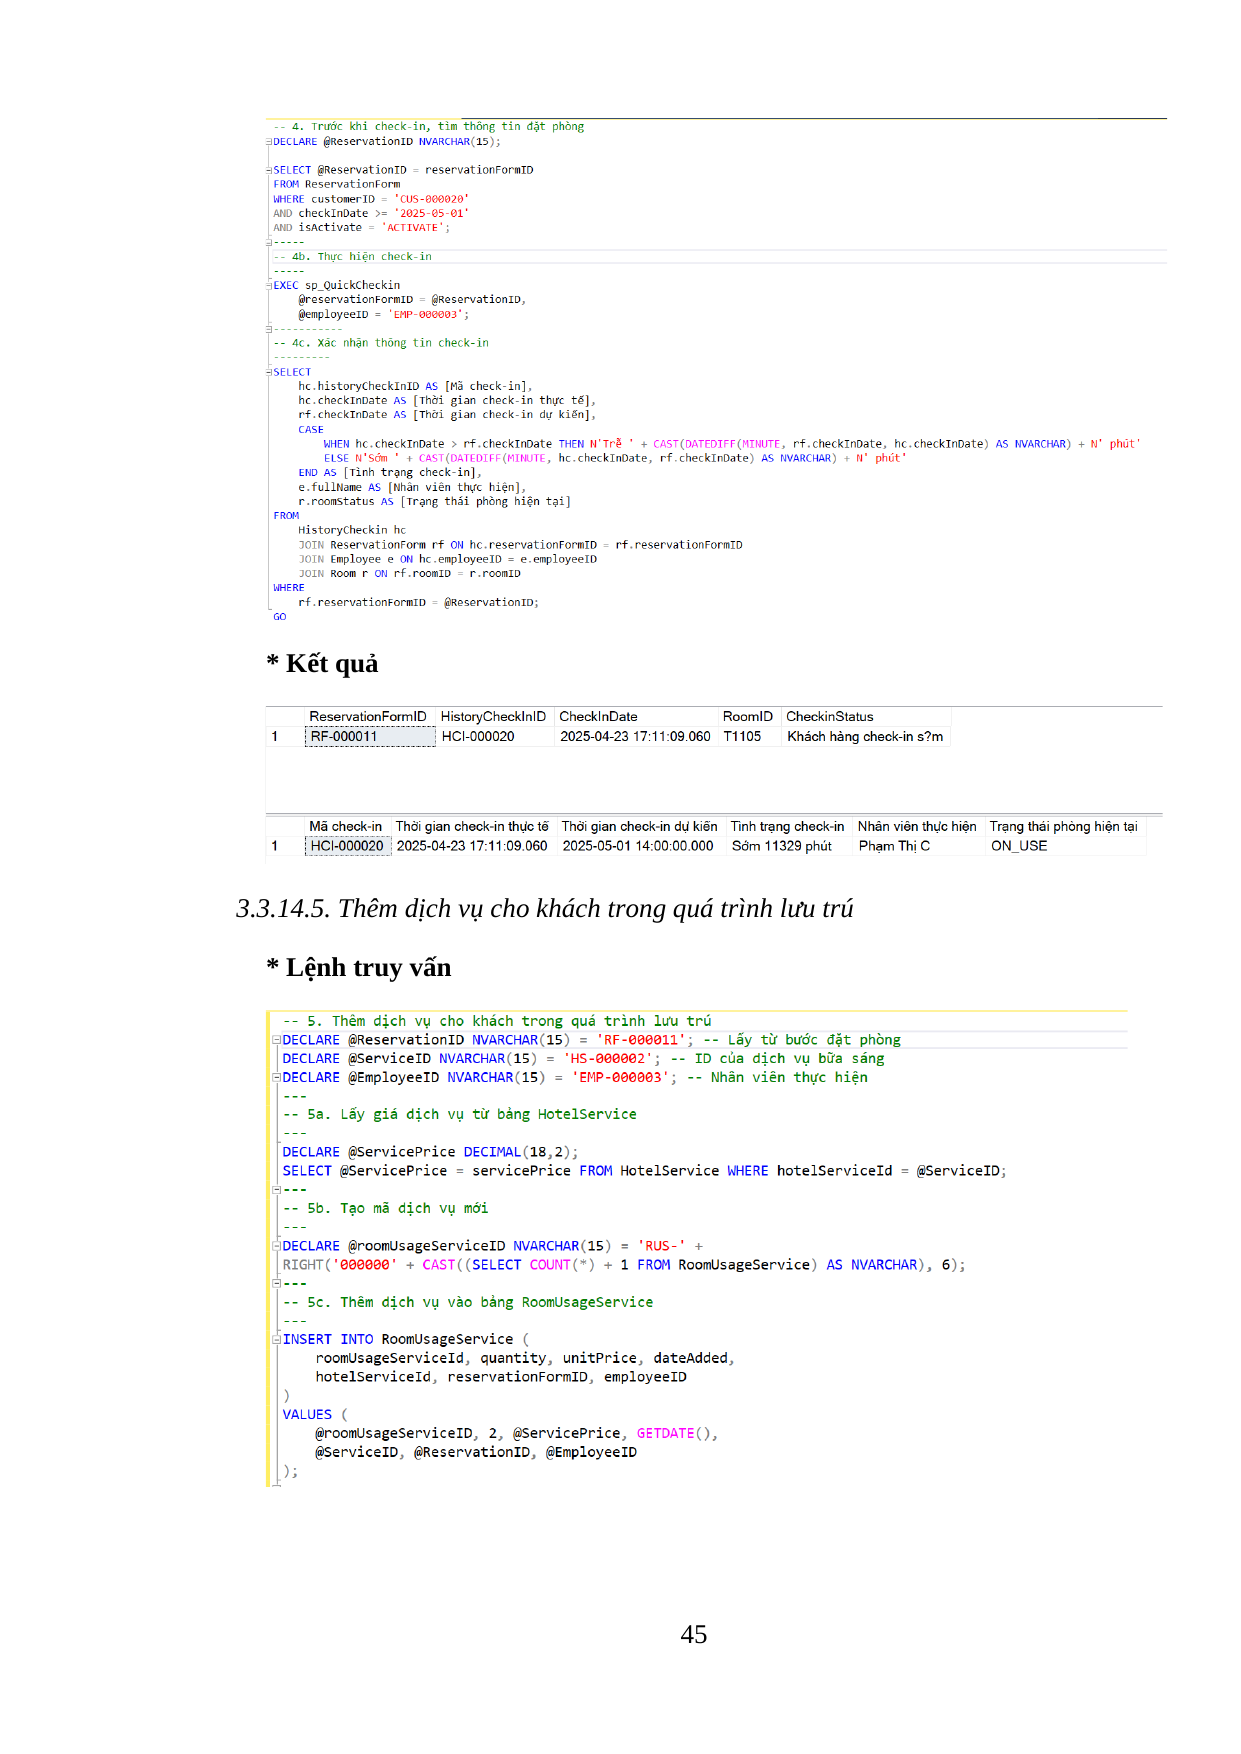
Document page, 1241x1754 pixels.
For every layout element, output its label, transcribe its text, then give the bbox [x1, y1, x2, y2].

picture [265, 1010, 1128, 1487]
picture [265, 118, 1168, 620]
picture [265, 706, 1163, 864]
text * Lệnh truy vấn [177, 951, 1152, 982]
text 3.3.14.5. Thêm dịch vụ cho khách trong quá trình lưu trú [177, 892, 1152, 923]
text * Kết quả [177, 647, 1152, 678]
